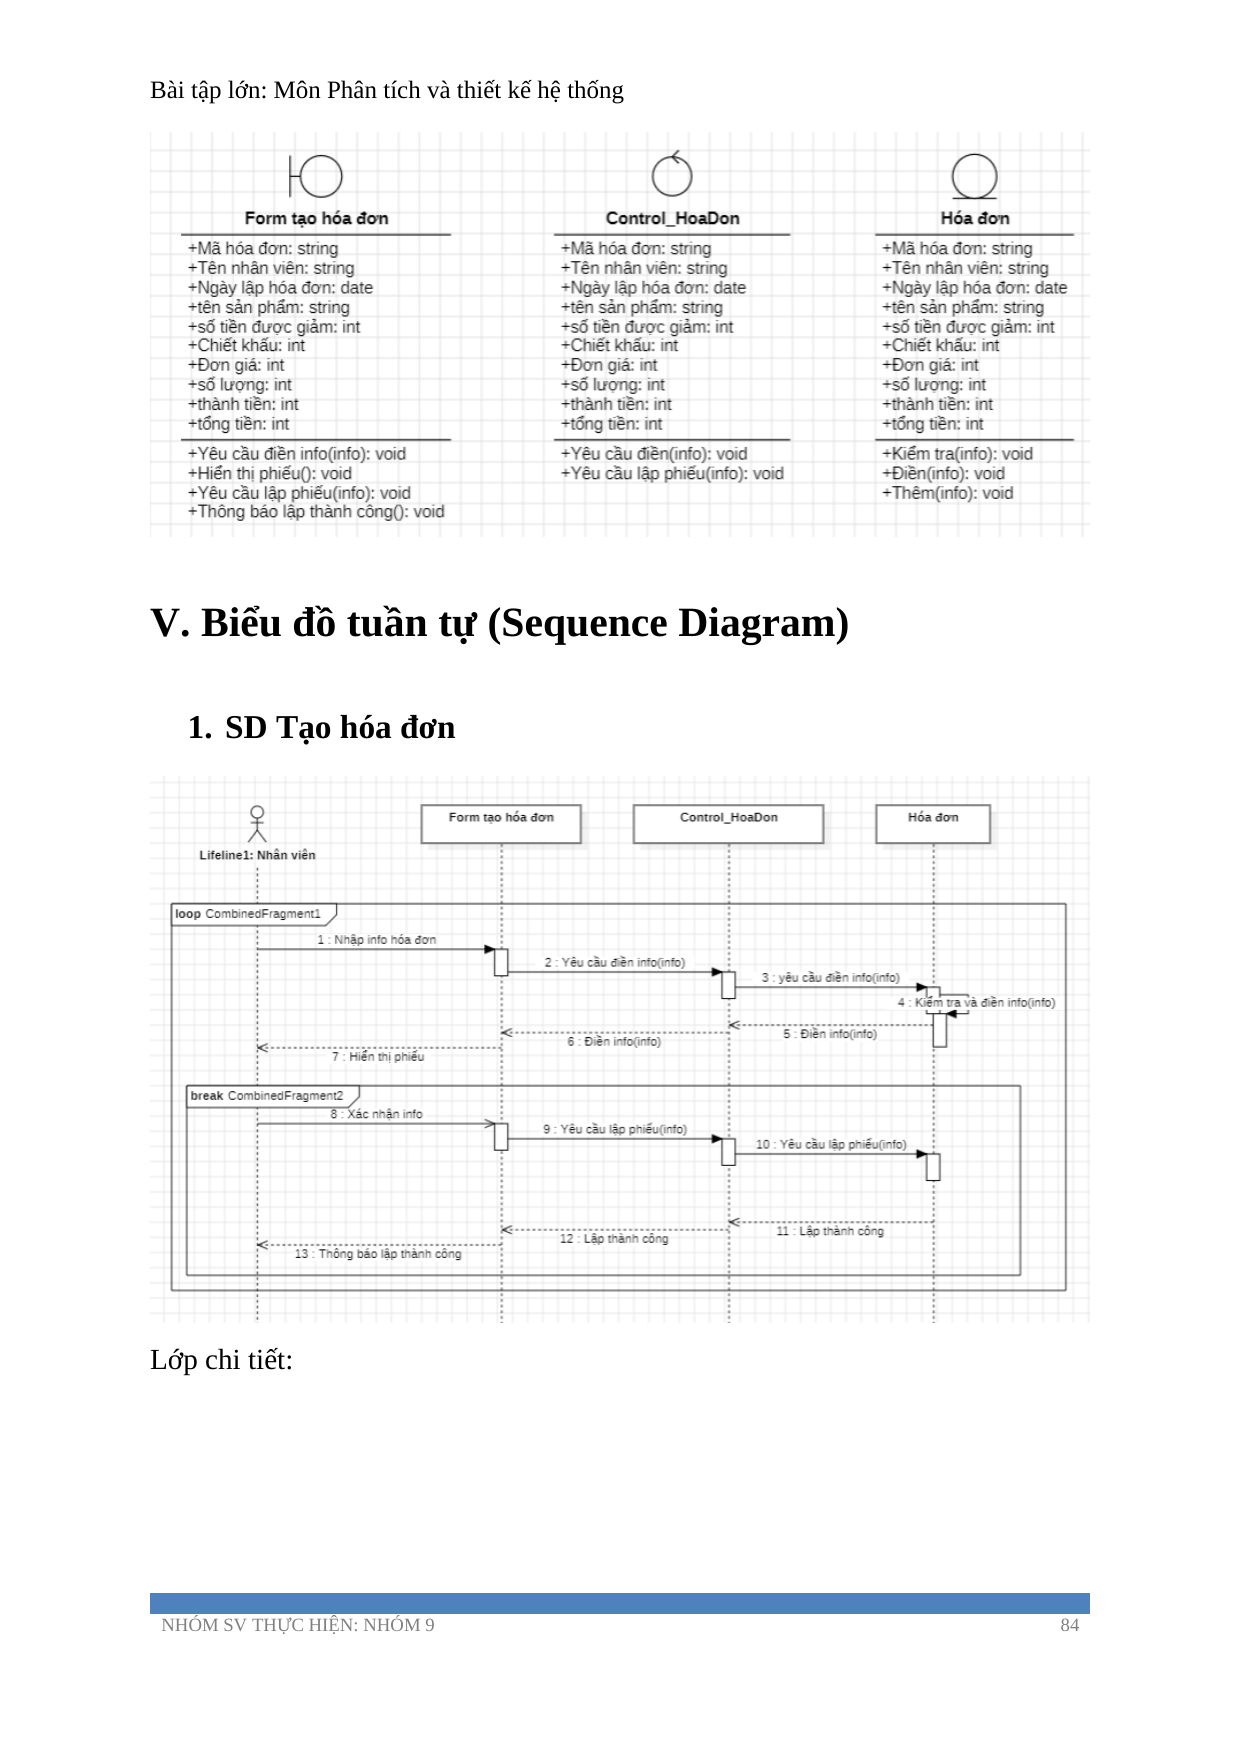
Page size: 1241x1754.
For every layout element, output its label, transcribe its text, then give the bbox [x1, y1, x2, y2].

text Lớp chi tiết: [150, 1342, 1090, 1375]
picture [150, 132, 1091, 537]
picture [150, 776, 1091, 1323]
subtitle SD Tạo hóa đơn [187, 707, 1090, 745]
subtitle V. Biểu đồ tuần tự (Sequence Diagram) [150, 597, 1090, 645]
